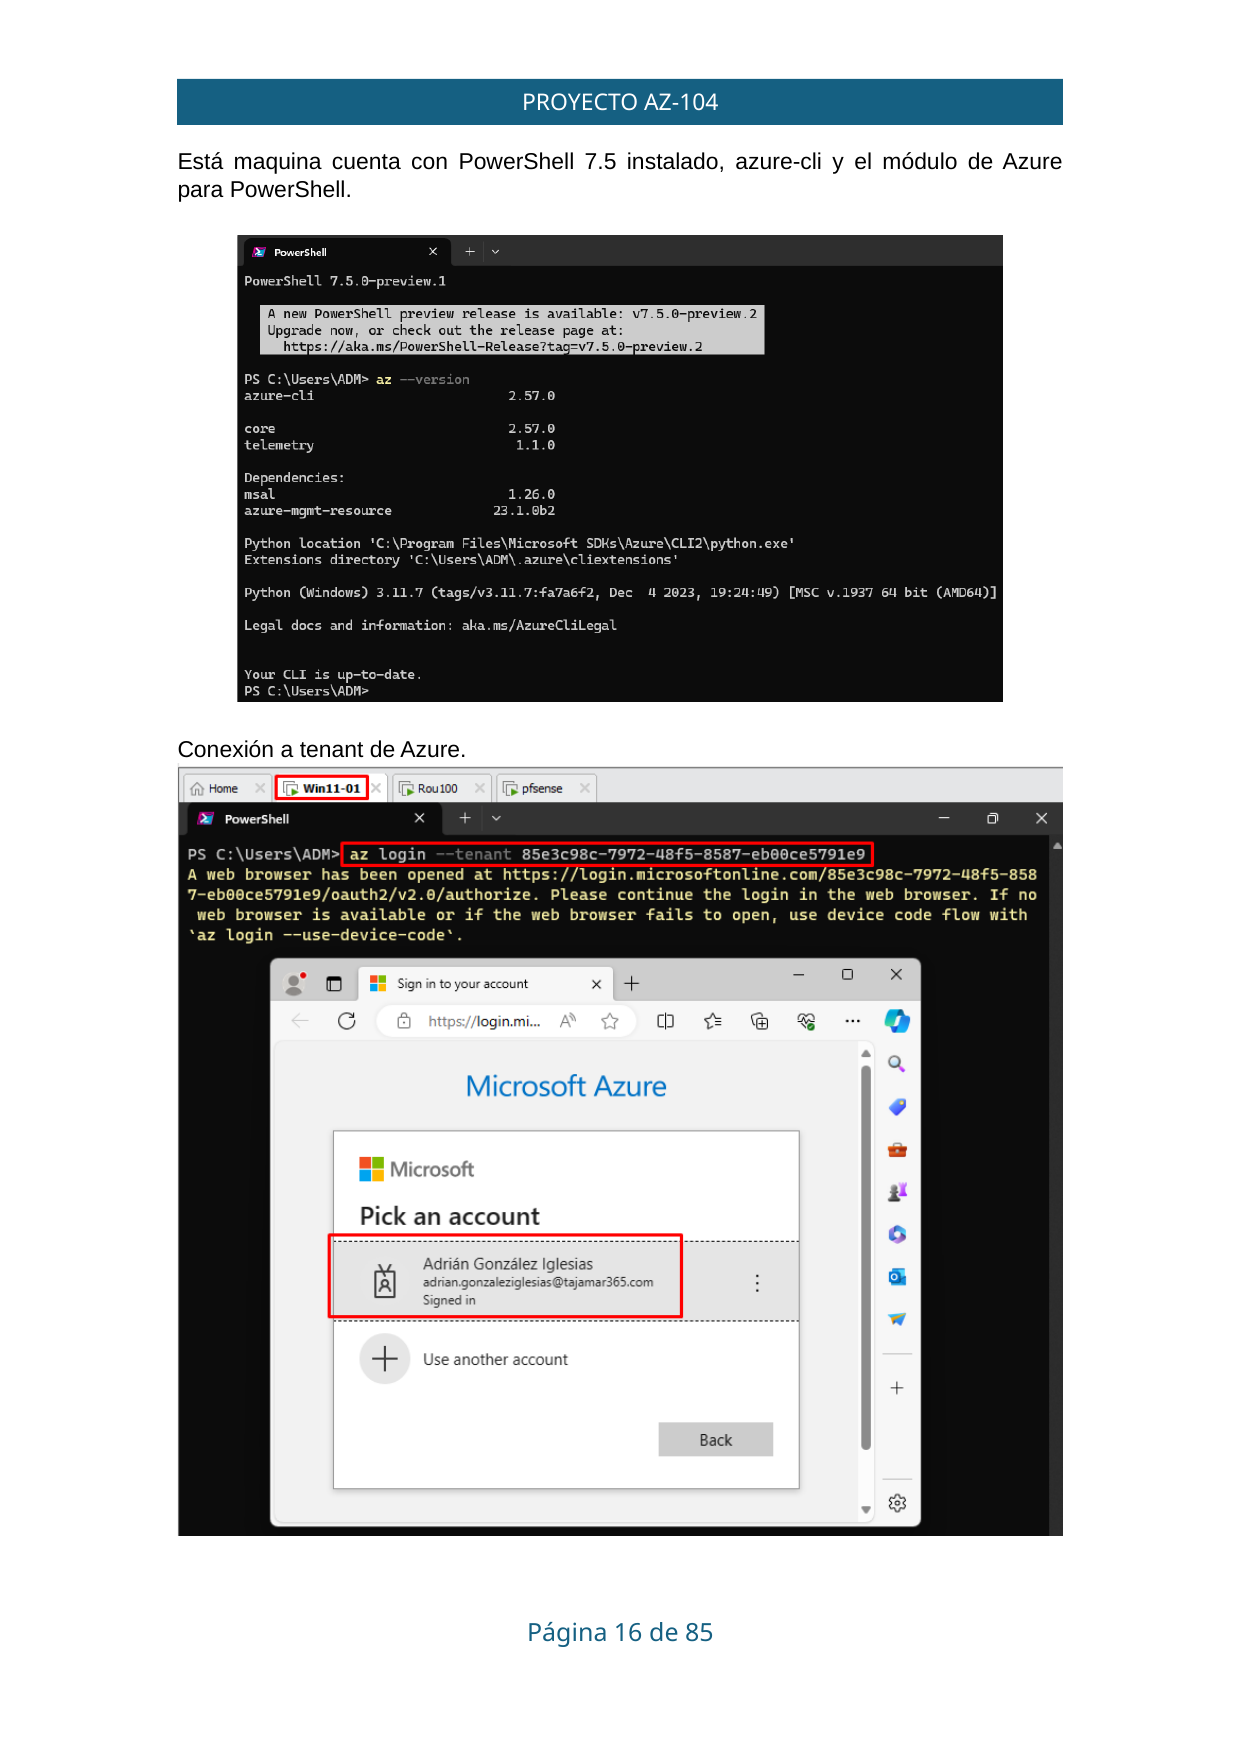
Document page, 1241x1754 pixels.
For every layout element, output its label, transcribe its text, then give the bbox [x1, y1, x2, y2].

picture [237, 235, 1003, 702]
list Está maquina cuenta con PowerShell 7.5 instalado, azure-cli y el módulo de Azure para PowerShell. [177, 148, 1063, 202]
picture [177, 763, 1063, 1536]
list Conexión a tenant de Azure. [177, 736, 1063, 762]
